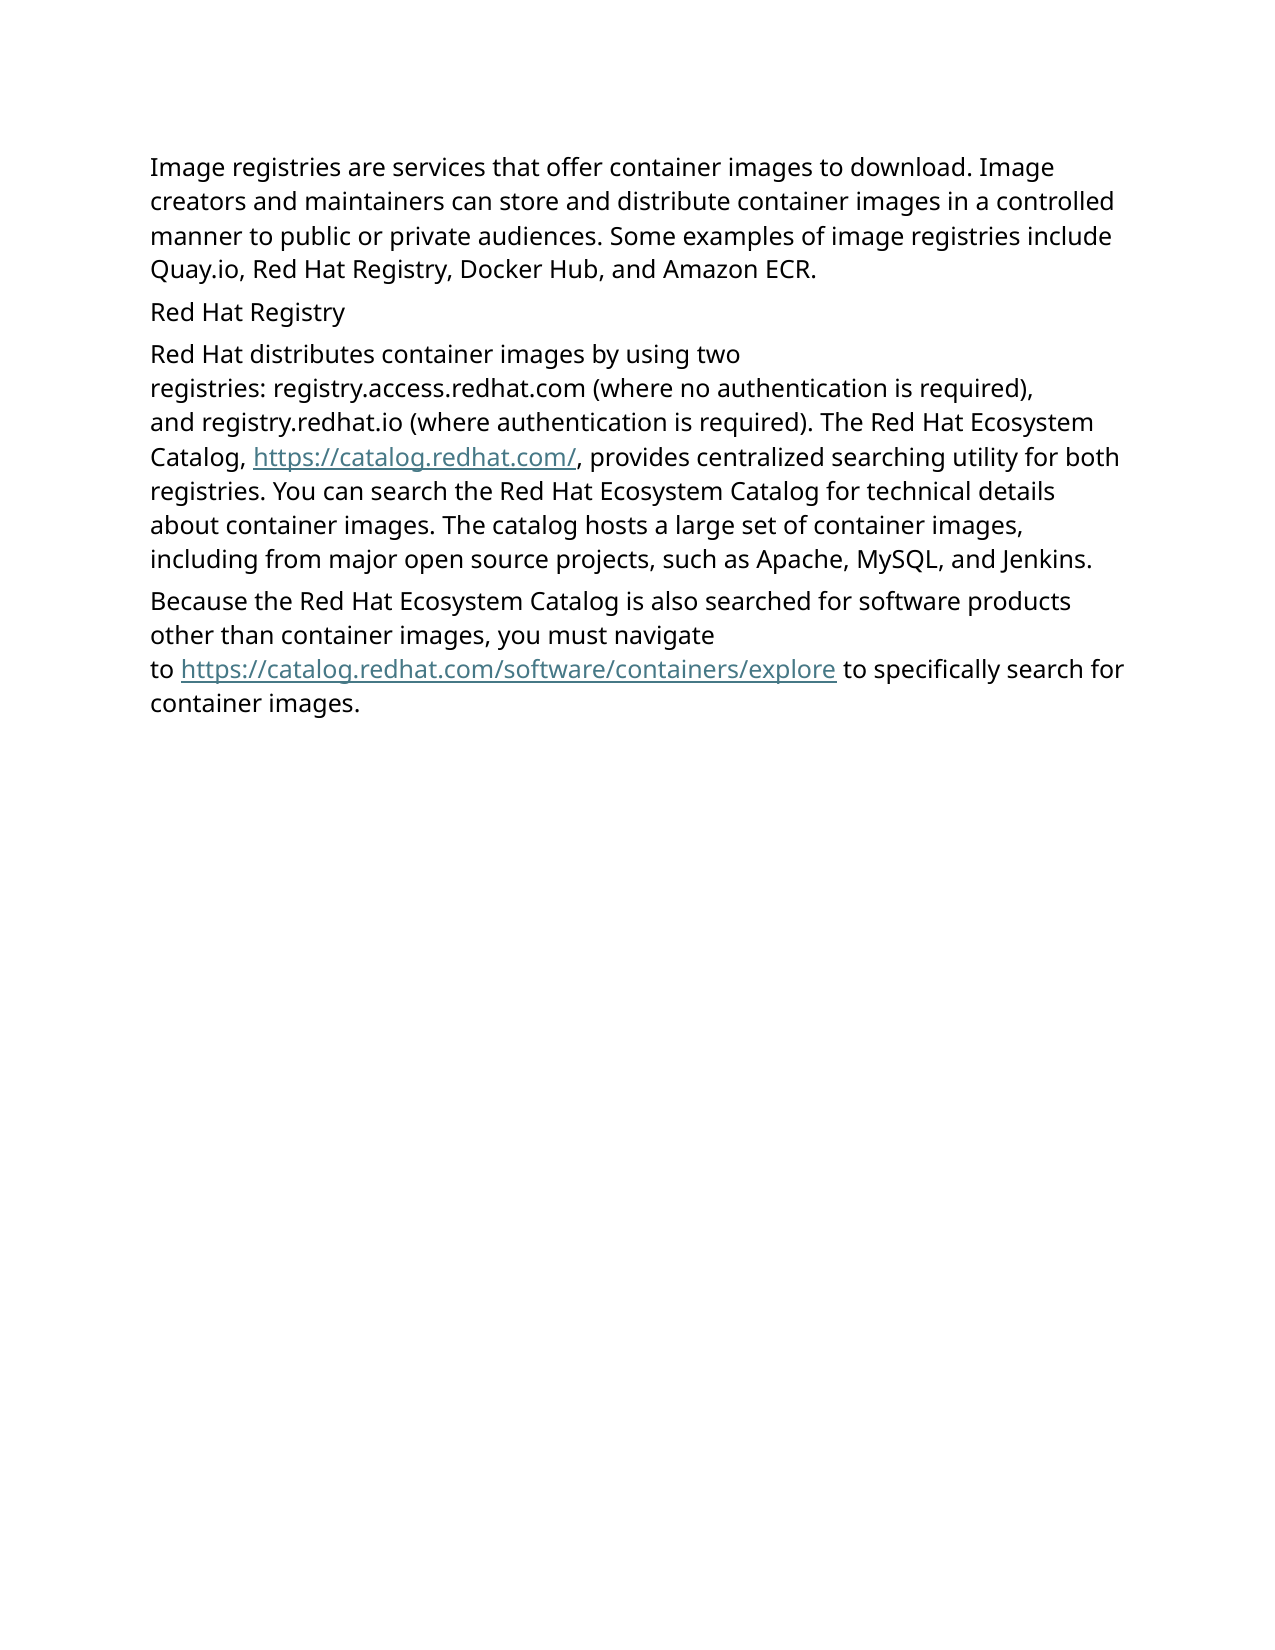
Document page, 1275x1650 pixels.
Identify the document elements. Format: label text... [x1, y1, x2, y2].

text Image registries are services that offer container images to download. Image creators and maintainers can store and distribute container images in a controlled manner to public or private audiences. Some examples of image registries include Quay.io, Red Hat Registry, Docker Hub, and Amazon ECR. [150, 150, 1125, 286]
text Red Hat Registry [150, 294, 1125, 329]
text Red Hat distributes container images by using two registries: registry.access.redhat.com (where no authentication is required), and registry.redhat.io (where authentication is required). The Red Hat Ecosystem Catalog, https://catalog.redhat.com/, provides centralized searching utility for both registries. You can search the Red Hat Ecosystem Catalog for technical details about container images. The catalog hosts a large set of container images, including from major open source projects, such as Apache, MySQL, and Jenkins. [150, 337, 1125, 575]
text Because the Red Hat Ecosystem Catalog is also searched for software products other than container images, you must navigate to https://catalog.redhat.com/software/containers/explore to specifically search for container images. [150, 584, 1125, 720]
